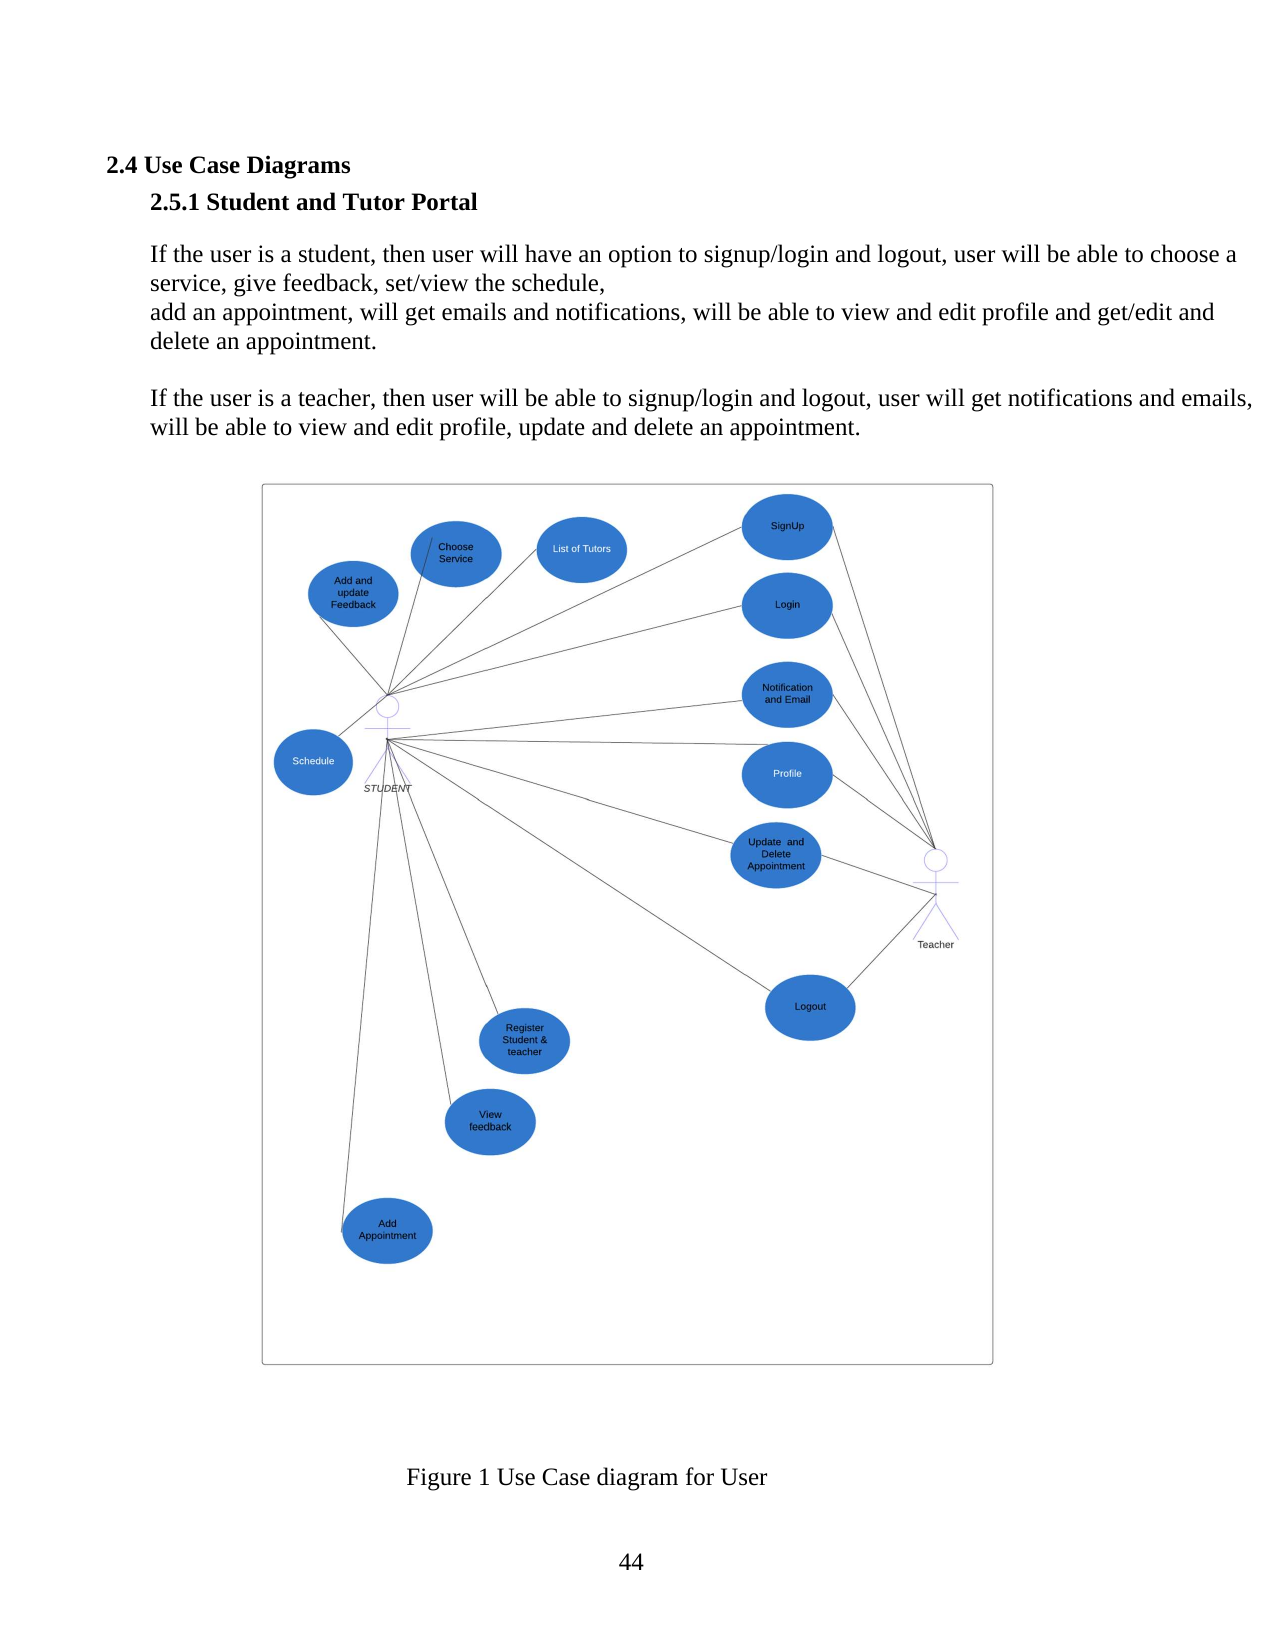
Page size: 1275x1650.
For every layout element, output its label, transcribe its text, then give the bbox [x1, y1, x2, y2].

list Student and Tutor Portal [150, 187, 1275, 215]
text If the user is a teacher, then user will be able to signup/login and logout, user will get notifications and emails, will be able to view and edit profile, update and delete an appointment. [150, 383, 1275, 441]
picture [227, 472, 1004, 1454]
text If the user is a student, then user will have an option to signup/login and logout, user will be able to choose a service, give feedback, set/view the schedule, [150, 239, 1275, 297]
text Figure 1 Use Case diagram for User [406, 477, 1275, 1490]
subtitle Use Case Diagrams [106, 150, 1275, 179]
text add an appointment, will get emails and notifications, will be able to view and edit profile and get/edit and delete an appointment. [150, 297, 1275, 354]
